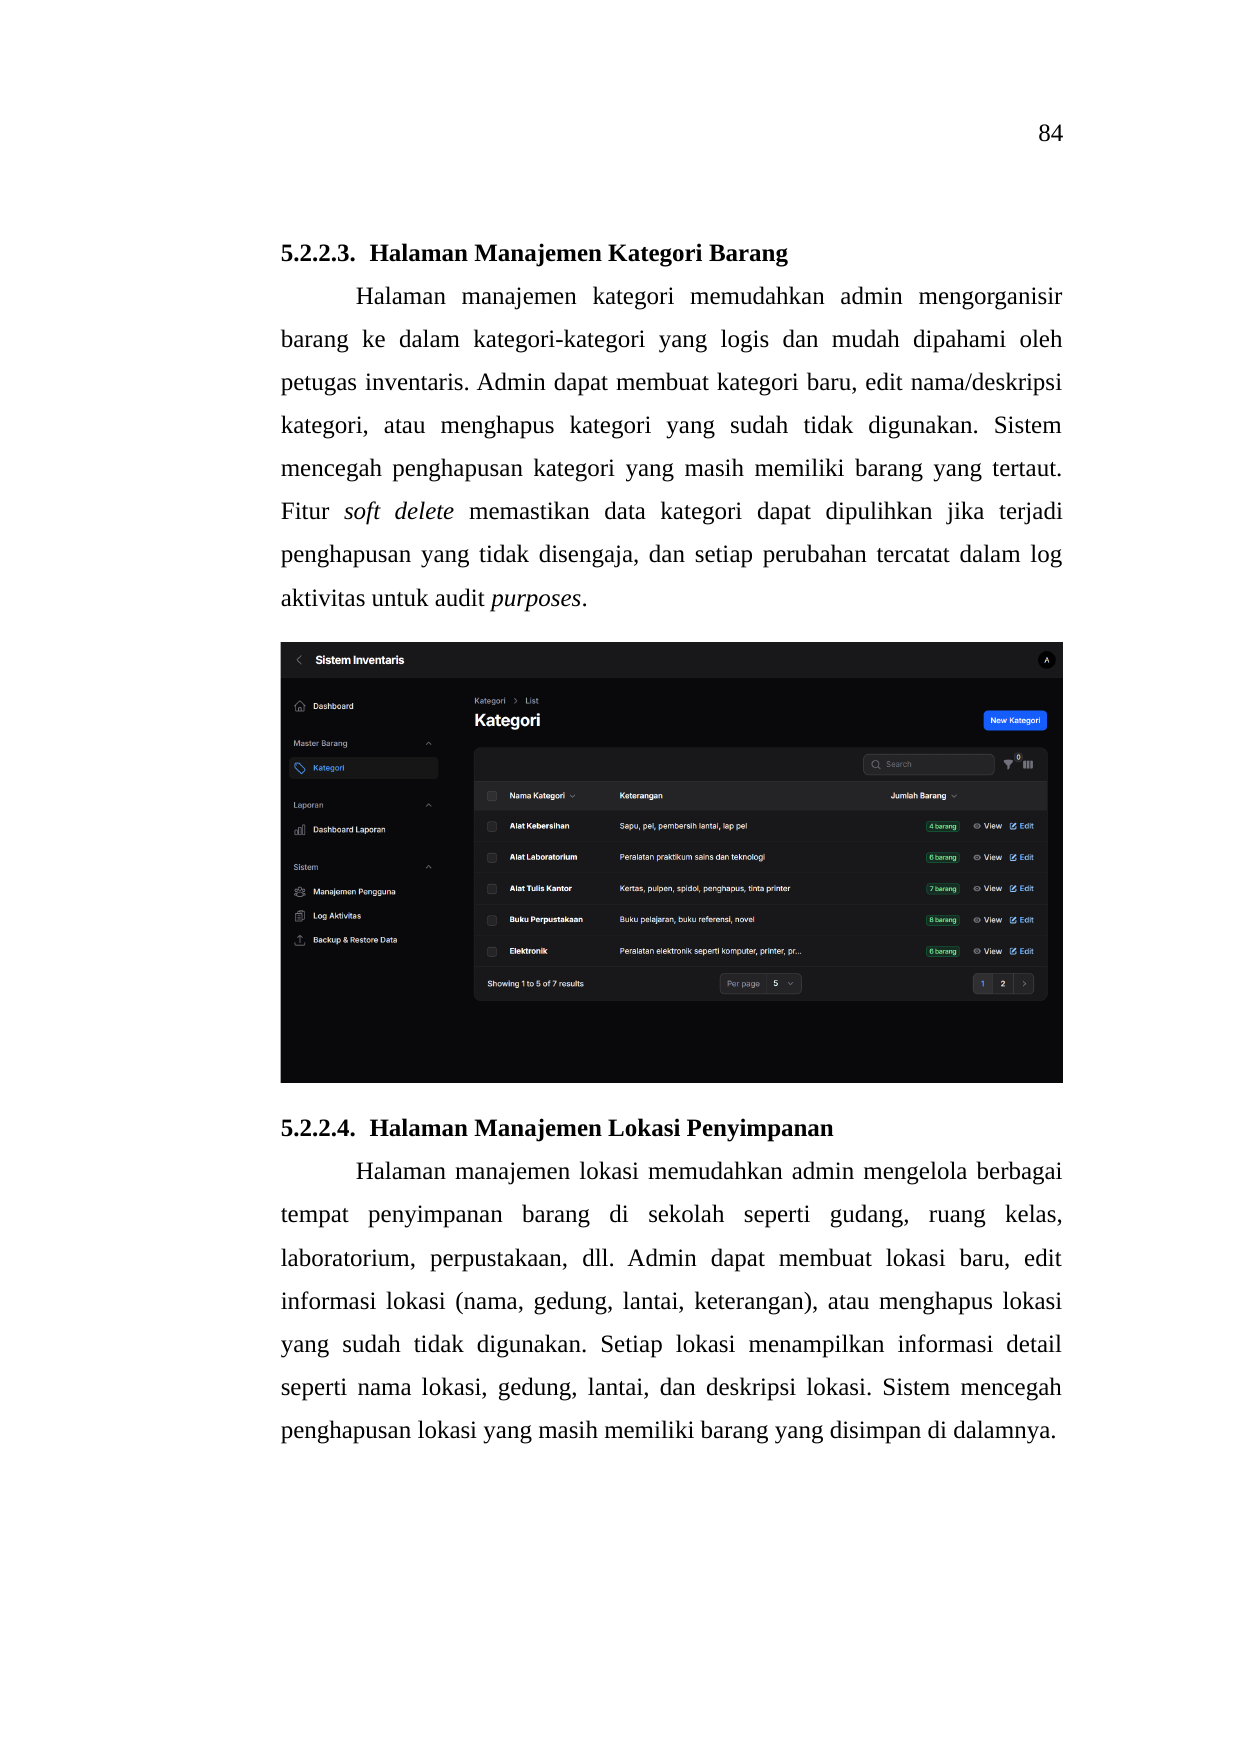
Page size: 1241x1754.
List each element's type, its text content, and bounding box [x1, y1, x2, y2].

text Halaman manajemen kategori memudahkan admin mengorganisir barang ke dalam kategori-kategori yang logis dan mudah dipahami oleh petugas inventaris. Admin dapat membuat kategori baru, edit nama/deskripsi kategori, atau menghapus kategori yang sudah tidak digunakan. Sistem mencegah penghapusan kategori yang masih memiliki barang yang tertaut. Fitur soft delete memastikan data kategori dapat dipulihkan jika terjadi penghapusan yang tidak disengaja, dan setiap perubahan tercatat dalam log aktivitas untuk audit purposes. [281, 281, 1063, 611]
picture [280, 642, 1063, 1083]
text Halaman manajemen lokasi memudahkan admin mengelola berbagai tempat penyimpanan barang di sekolah seperti gudang, ruang kelas, laboratorium, perpustakaan, dll. Admin dapat membuat lokasi baru, edit informasi lokasi (nama, gedung, lantai, keterangan), atau menghapus lokasi yang sudah tidak digunakan. Setiap lokasi menampilkan informasi detail seperti nama lokasi, gedung, lantai, dan deskripsi lokasi. Sistem mencegah penghapusan lokasi yang masih memiliki barang yang disimpan di dalamnya. [281, 1156, 1063, 1444]
subtitle Halaman Manajemen Kategori Barang [281, 238, 1063, 266]
subtitle Halaman Manajemen Lokasi Penyimpanan [281, 1113, 1063, 1142]
